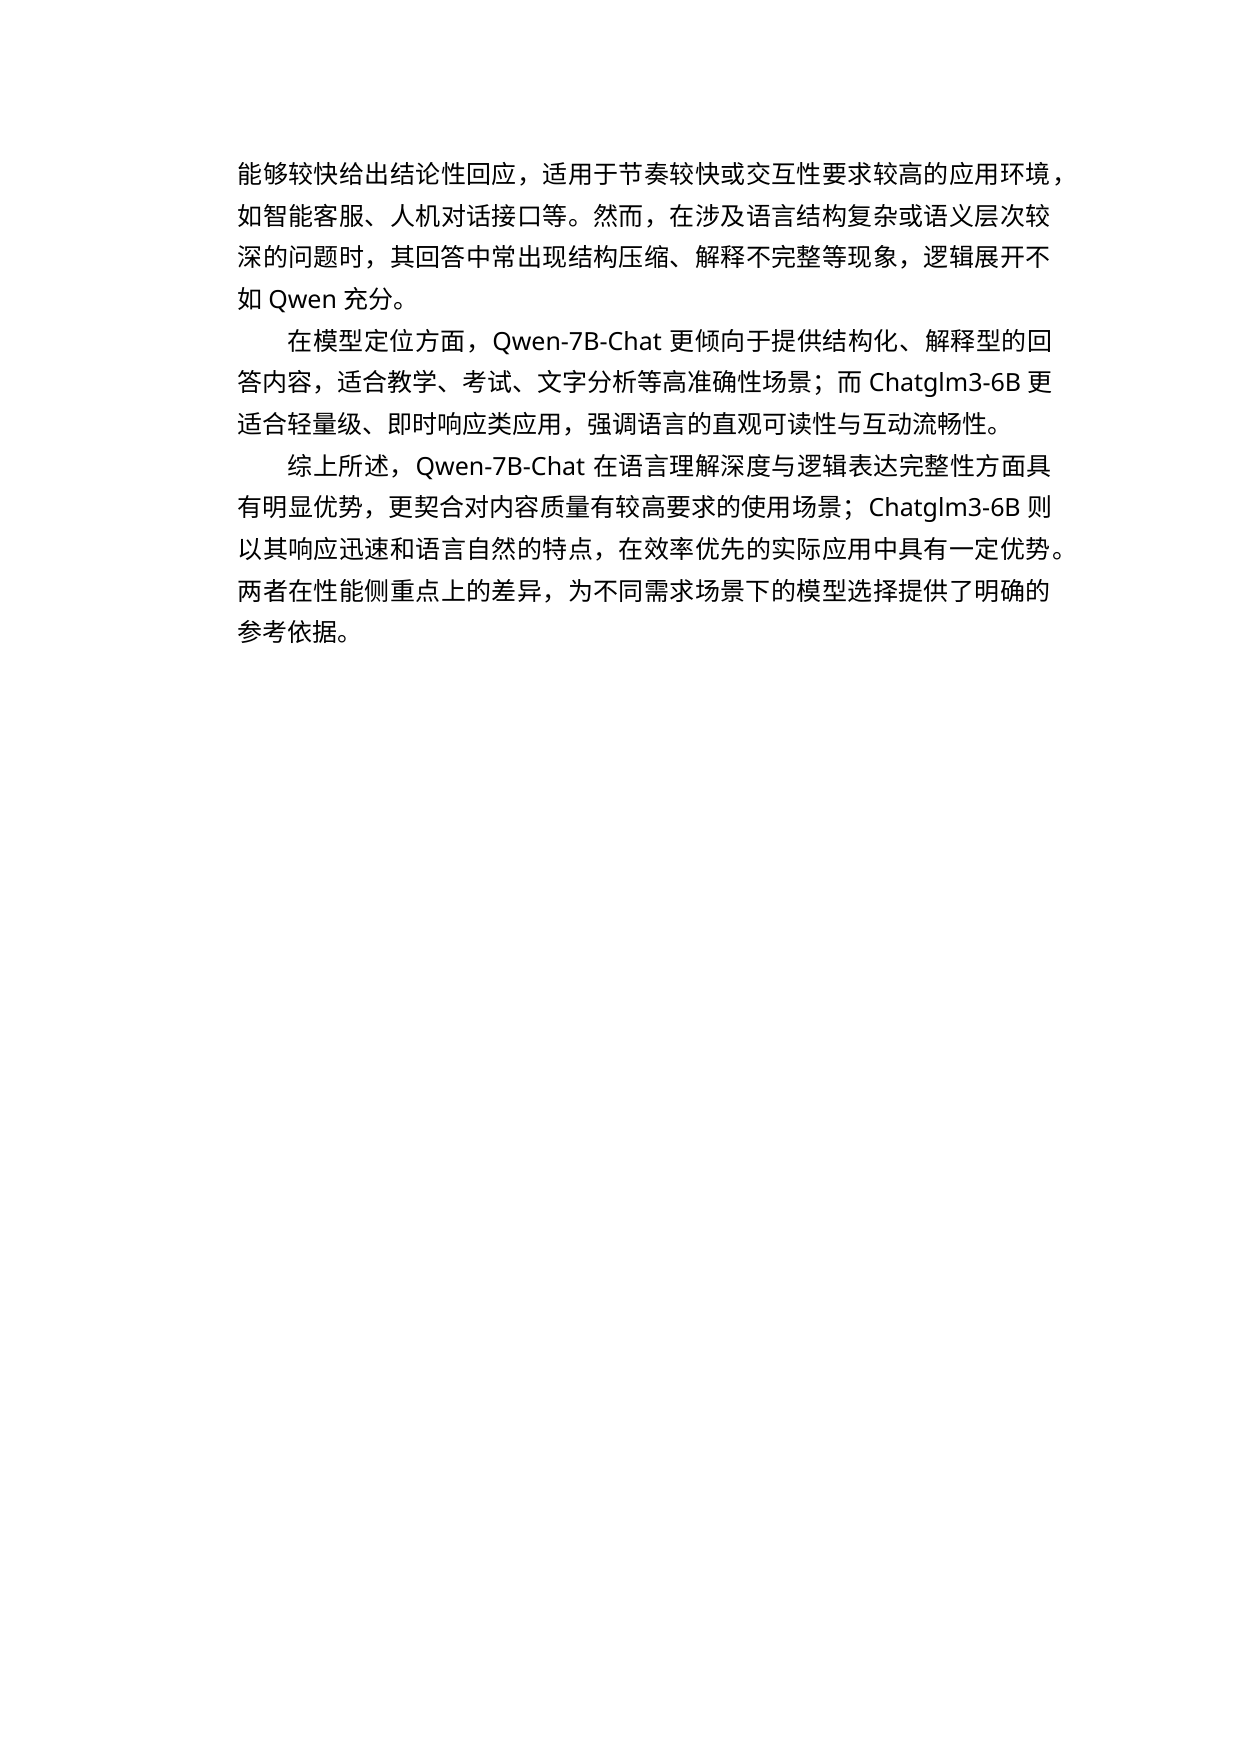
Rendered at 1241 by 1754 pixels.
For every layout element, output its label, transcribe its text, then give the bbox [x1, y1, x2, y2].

text 在模型定位方面，Qwen-7B-Chat 更倾向于提供结构化、解释型的回答内容，适合教学、考试、文字分析等高准确性场景；而 Chatglm3-6B 更适合轻量级、即时响应类应用，强调语言的直观可读性与互动流畅性。 [237, 317, 1053, 442]
text 综上所述，Qwen-7B-Chat 在语言理解深度与逻辑表达完整性方面具有明显优势，更契合对内容质量有较高要求的使用场景；Chatglm3-6B 则以其响应迅速和语言自然的特点，在效率优先的实际应用中具有一定优势。两者在性能侧重点上的差异，为不同需求场景下的模型选择提供了明确的参考依据。 [237, 442, 1053, 650]
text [237, 150, 1053, 317]
